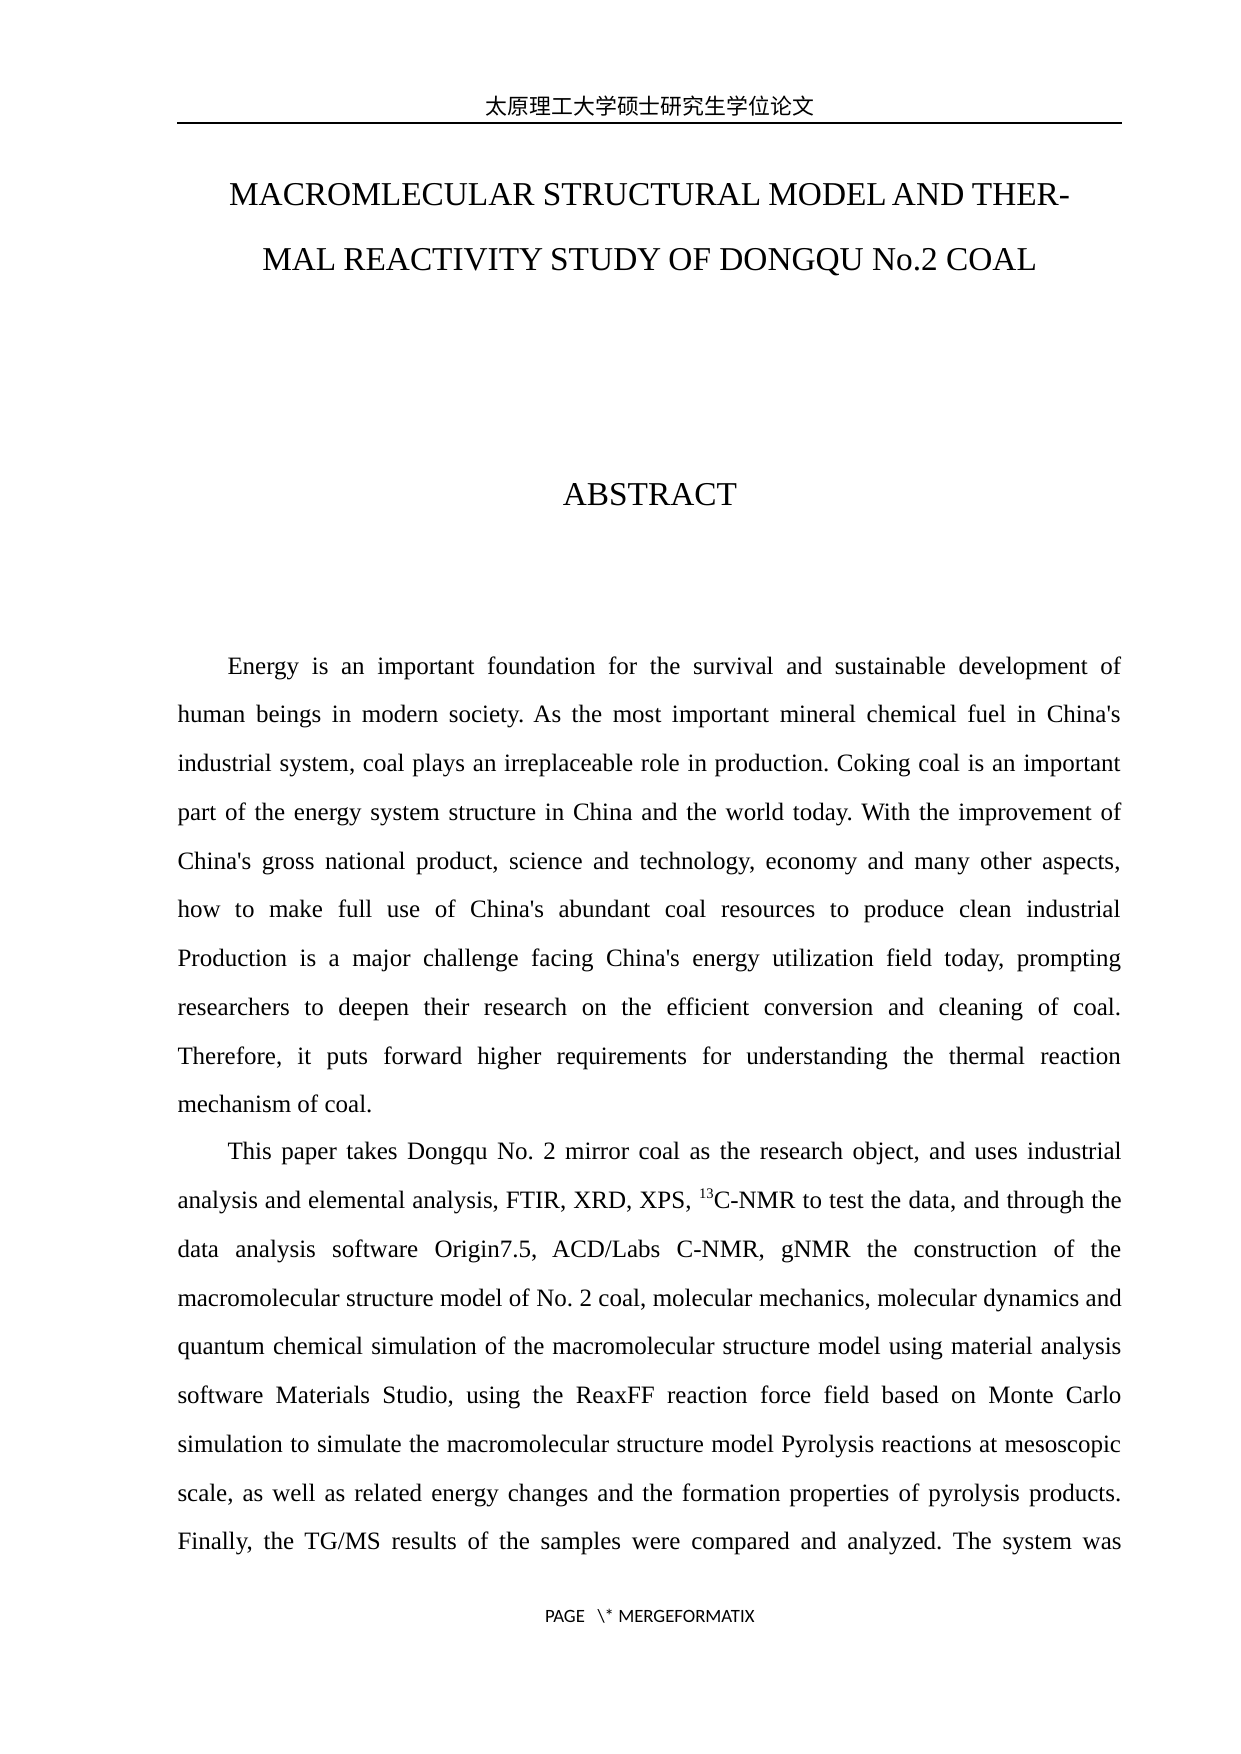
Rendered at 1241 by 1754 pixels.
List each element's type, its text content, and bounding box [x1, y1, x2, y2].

text MACROMLECULAR STRUCTURAL MODEL AND THER- [177, 161, 1122, 226]
text MAL REACTIVITY STUDY OF DONGQU No.2 COAL [177, 226, 1122, 291]
text Energy is an important foundation for the survival and sustainable development of human beings in modern society. As the most important mineral chemical fuel in China's industrial system, coal plays an irreplaceable role in production. Coking coal is an important part of the energy system structure in China and the world today. With the improvement of China's gross national product, science and technology, economy and many other aspects, how to make full use of China's abundant coal resources to produce clean industrial Production is a major challenge facing China's energy utilization field today, prompting researchers to deepen their research on the efficient conversion and cleaning of coal. Therefore, it puts forward higher requirements for understanding the thermal reaction mechanism of coal. [177, 649, 1122, 1120]
subtitle ABSTRACT [177, 461, 1122, 526]
